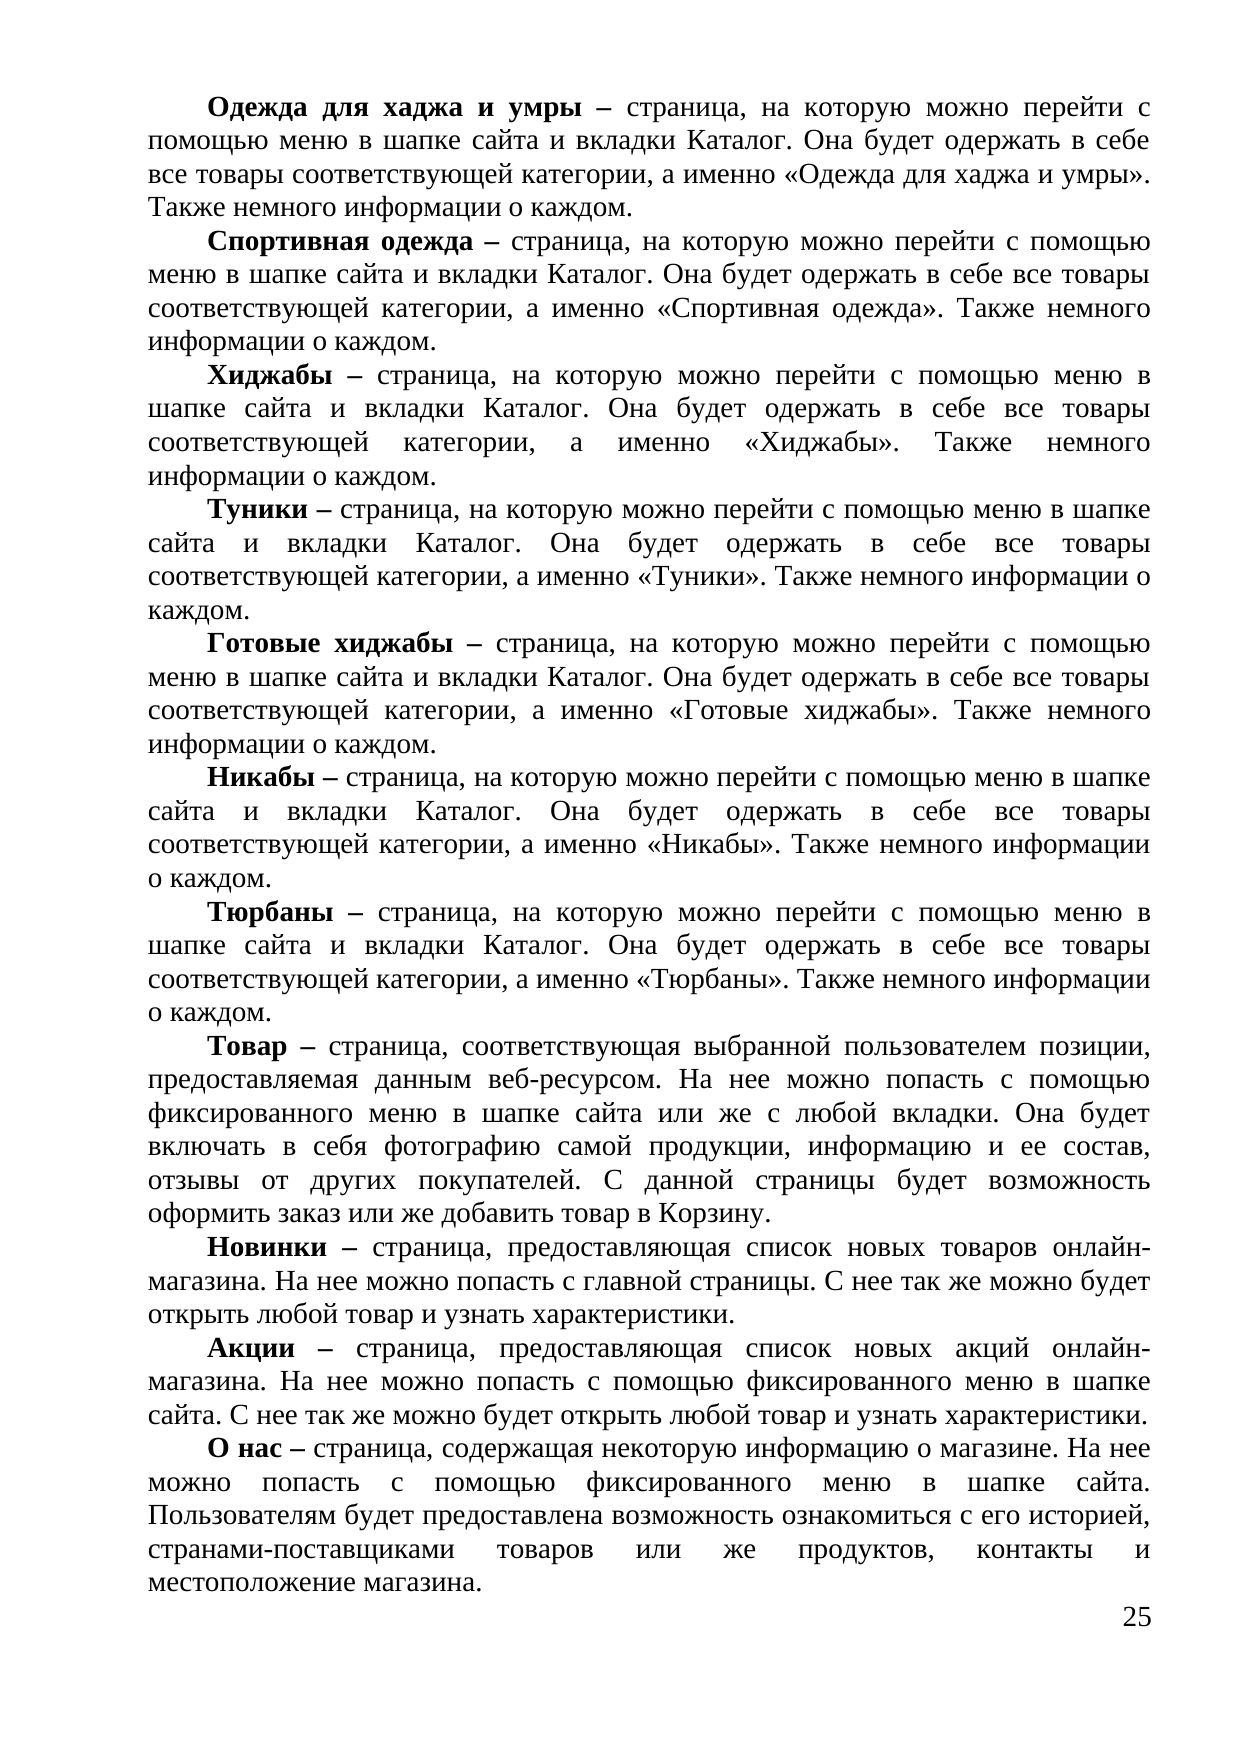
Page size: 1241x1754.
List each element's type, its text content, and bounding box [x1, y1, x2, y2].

text Хиджабы – страница, на которую можно перейти с помощью меню в шапке сайта и вкладки Каталог. Она будет одержать в себе все товары соответствующей категории, а именно «Хиджабы». Также немного информации о каждом. [148, 357, 1152, 491]
text Готовые хиджабы – страница, на которую можно перейти с помощью меню в шапке сайта и вкладки Каталог. Она будет одержать в себе все товары соответствующей категории, а именно «Готовые хиджабы». Также немного информации о каждом. [148, 625, 1152, 759]
text Тюрбаны – страница, на которую можно перейти с помощью меню в шапке сайта и вкладки Каталог. Она будет одержать в себе все товары соответствующей категории, а именно «Тюрбаны». Также немного информации о каждом. [148, 894, 1152, 1028]
text Туники – страница, на которую можно перейти с помощью меню в шапке сайта и вкладки Каталог. Она будет одержать в себе все товары соответствующей категории, а именно «Туники». Также немного информации о каждом. [148, 491, 1152, 625]
text О нас – страница, содержащая некоторую информацию о магазине. На нее можно попасть с помощью фиксированного меню в шапке сайта. Пользователям будет предоставлена возможность ознакомиться с его историей, странами-поставщиками товаров или же продуктов, контакты и местоположение магазина. [148, 1430, 1152, 1598]
text Акции – страница, предоставляющая список новых акций онлайн-магазина. На нее можно попасть с помощью фиксированного меню в шапке сайта. С нее так же можно будет открыть любой товар и узнать характеристики. [148, 1330, 1152, 1430]
text Товар – страница, соответствующая выбранной пользователем позиции, предоставляемая данным веб-ресурсом. На нее можно попасть с помощью фиксированного меню в шапке сайта или же с любой вкладки. Она будет включать в себя фотографию самой продукции, информацию и ее состав, отзывы от других покупателей. С данной страницы будет возможность оформить заказ или же добавить товар в Корзину. [148, 1028, 1152, 1229]
text Одежда для хаджа и умры – страница, на которую можно перейти с помощью меню в шапке сайта и вкладки Каталог. Она будет одержать в себе все товары соответствующей категории, а именно «Одежда для хаджа и умры». Также немного информации о каждом. [148, 89, 1152, 223]
text Новинки – страница, предоставляющая список новых товаров онлайн-магазина. На нее можно попасть с главной страницы. С нее так же можно будет открыть любой товар и узнать характеристики. [148, 1229, 1152, 1330]
text Никабы – страница, на которую можно перейти с помощью меню в шапке сайта и вкладки Каталог. Она будет одержать в себе все товары соответствующей категории, а именно «Никабы». Также немного информации о каждом. [148, 759, 1152, 894]
text Спортивная одежда – страница, на которую можно перейти с помощью меню в шапке сайта и вкладки Каталог. Она будет одержать в себе все товары соответствующей категории, а именно «Спортивная одежда». Также немного информации о каждом. [148, 223, 1152, 357]
